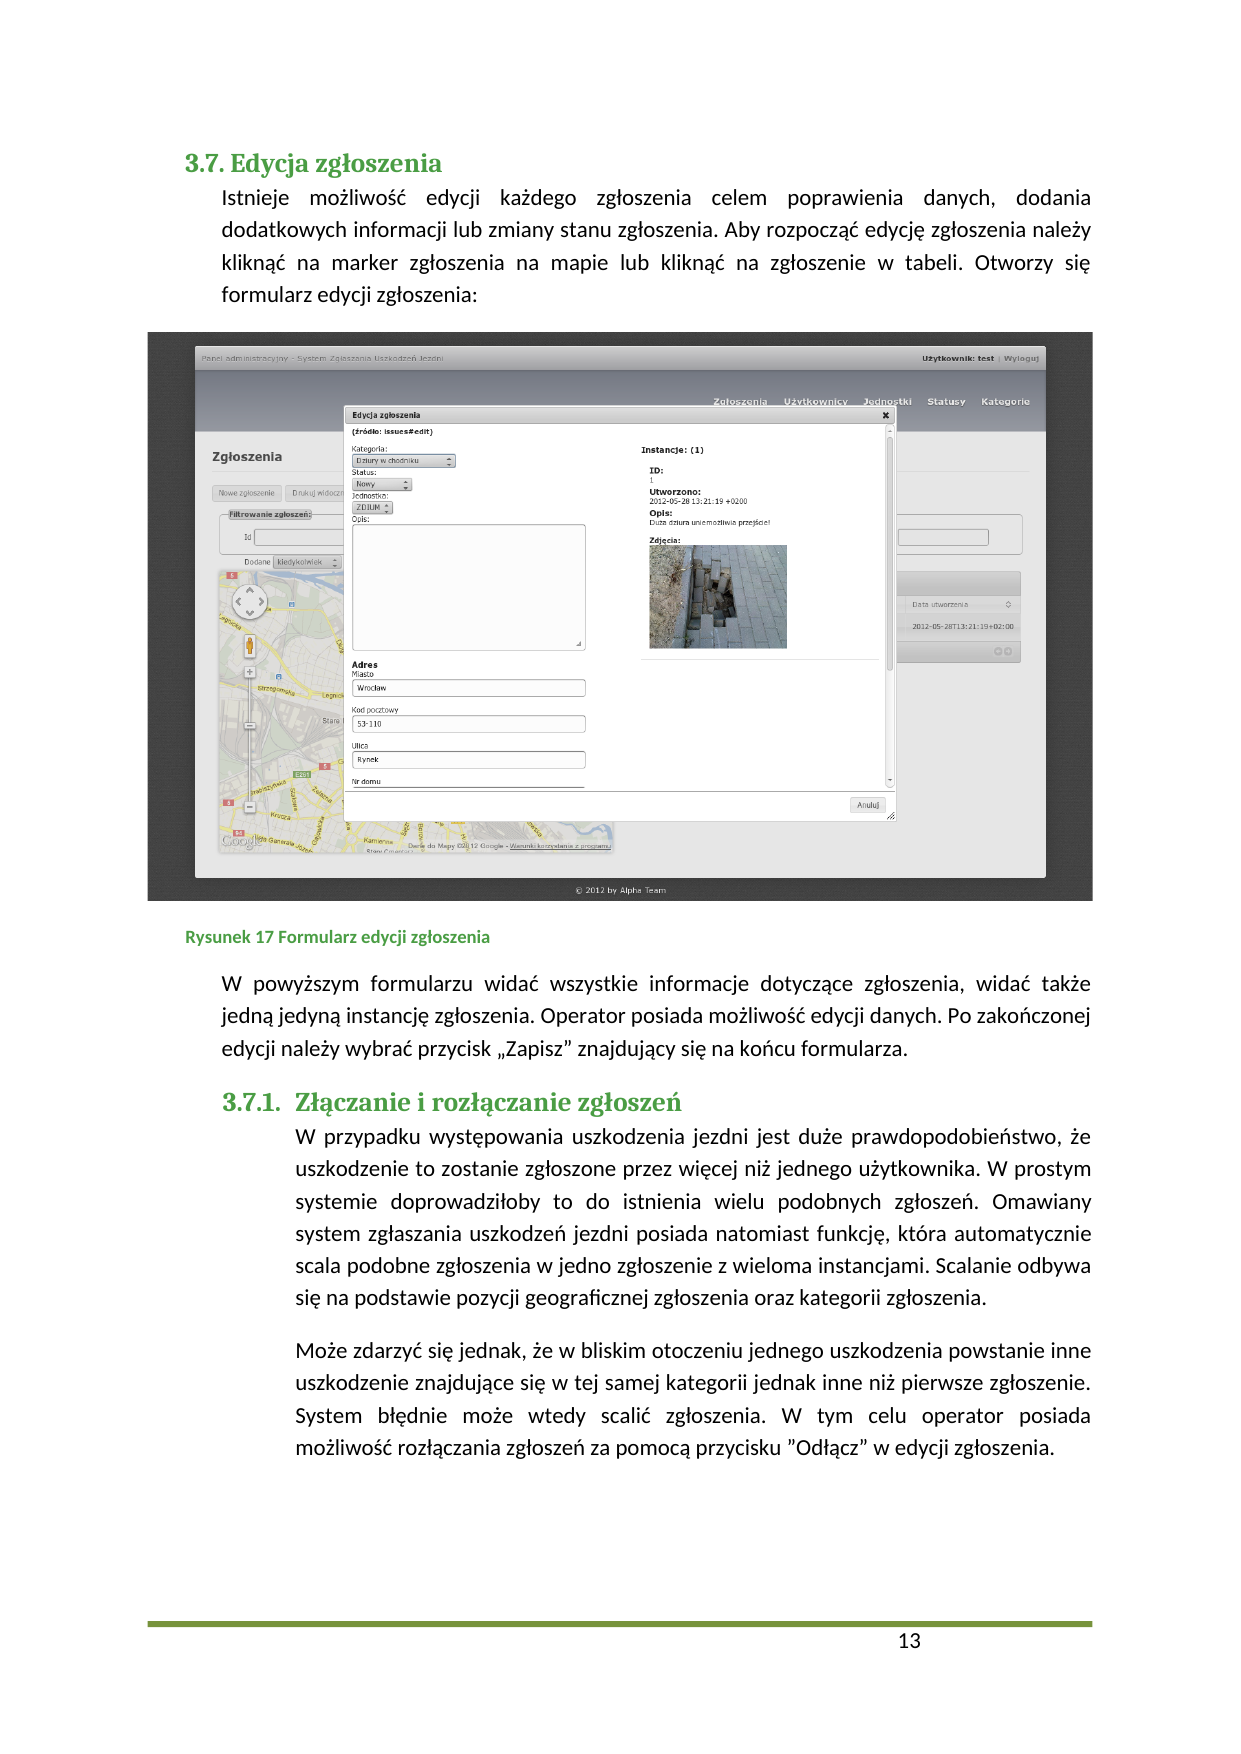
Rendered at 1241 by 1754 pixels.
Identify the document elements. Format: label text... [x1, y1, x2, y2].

subtitle Edycja zgłoszenia [185, 148, 1093, 179]
text W powyższym formularzu widać wszystkie informacje dotyczące zgłoszenia, widać także jedną jedyną instancję zgłoszenia. Operator posiada możliwość edycji danych. Po zakończonej edycji należy wybrać przycisk „Zapisz” znajdujący się na końcu formularza. [221, 969, 1093, 1062]
subtitle Złączanie i rozłączanie zgłoszeń [223, 1087, 1093, 1118]
text Może zdarzyć się jednak, że w bliskim otoczeniu jednego uszkodzenia powstanie inne uszkodzenie znajdujące się w tej samej kategorii jednak inne niż pierwsze zgłoszenie. System błędnie może wtedy scalić zgłoszenia. W tym celu operator posiada możliwość rozłączania zgłoszeń za pomocą przycisku ”Odłącz” w edycji zgłoszenia. [295, 1336, 1093, 1461]
text Istnieje możliwość edycji każdego zgłoszenia celem poprawienia danych, dodania dodatkowych informacji lub zmiany stanu zgłoszenia. Aby rozpocząć edycję zgłoszenia należy kliknąć na marker zgłoszenia na mapie lub kliknąć na zgłoszenie w tabeli. Otworzy się formularz edycji zgłoszenia: [221, 183, 1093, 308]
text W przypadku występowania uszkodzenia jezdni jest duże prawdopodobieństwo, że uszkodzenie to zostanie zgłoszone przez więcej niż jednego użytkownika. W prostym systemie doprowadziłoby to do istnienia wielu podobnych zgłoszeń. Omawiany system zgłaszania uszkodzeń jezdni posiada natomiast funkcję, która automatycznie scala podobne zgłoszenia w jedno zgłoszenie z wieloma instancjami. Scalanie odbywa się na podstawie pozycji geograficznej zgłoszenia oraz kategorii zgłoszenia. [295, 1122, 1093, 1311]
picture [147, 332, 1093, 901]
